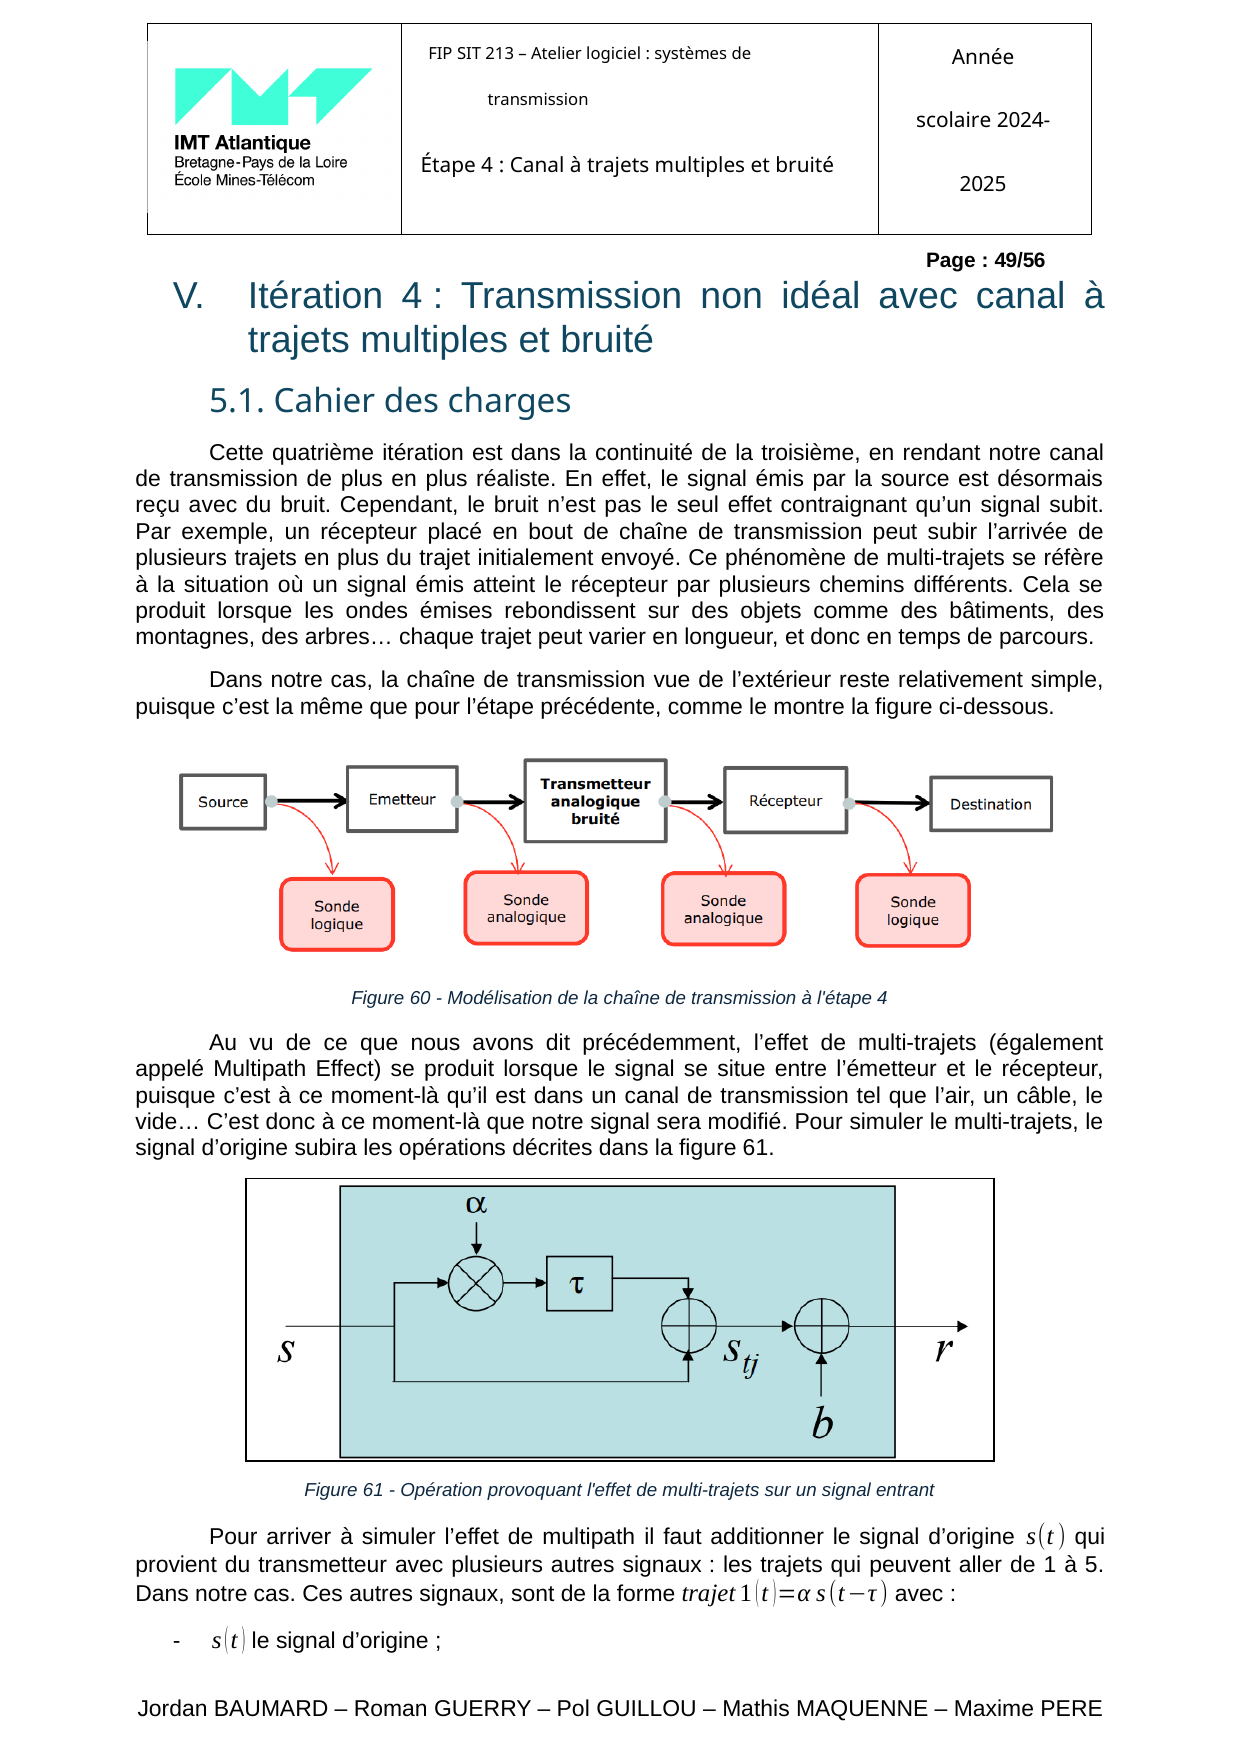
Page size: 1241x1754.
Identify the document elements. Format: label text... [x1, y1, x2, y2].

subtitle 5.1. Cahier des charges [135, 377, 1105, 422]
subtitle Itération 4 : Transmission non idéal avec canal à trajets multiples et bruité [173, 274, 1105, 360]
picture [168, 735, 1072, 970]
picture [147, 41, 401, 213]
text Au vu de ce que nous avons dit précédemment, l’effet de multi-trajets (également appelé Multipath Effect) se produit lorsque le signal se situe entre l’émetteur et le récepteur, puisque c’est à ce moment-là qu’il est dans un canal de transmission tel que l’air, un câble, le vide… C’est donc à ce moment-là que notre signal sera modifié. Pour simuler le multi-trajets, le signal d’origine subira les opérations décrites dans la figure 61. [135, 1029, 1105, 1161]
text Cette quatrième itération est dans la continuité de la troisième, en rendant notre canal de transmission de plus en plus réaliste. En effet, le signal émis par la source est désormais reçu avec du bruit. Cependant, le bruit n’est pas le seul effet contraignant qu’un signal subit. Par exemple, un récepteur placé en bout de chaîne de transmission peut subir l’arrivée de plusieurs trajets en plus du trajet initialement envoyé. Ce phénomène de multi-trajets se réfère à la situation où un signal émis atteint le récepteur par plusieurs chemins différents. Cela se produit lorsque les ondes émises rebondissent sur des objets comme des bâtiments, des montagnes, des arbres… chaque trajet peut varier en longueur, et donc en temps de parcours. [135, 439, 1105, 649]
list le signal d’origine ; [173, 1625, 1105, 1656]
text Dans notre cas, la chaîne de transmission vue de l’extérieur reste relativement simple, puisque c’est la même que pour l’étape précédente, comme le montre la figure ci-dessous. [135, 666, 1105, 719]
text Pour arriver à simuler l’effet de multipath il faut additionner le signal d’origine qui provient du transmetteur avec plusieurs autres signaux : les trajets qui peuvent aller de 1 à 5. Dans notre cas. Ces autres signaux, sont de la forme avec : [135, 1521, 1105, 1608]
text Figure 60 - Modélisation de la chaîne de transmission à l'étape 4 [135, 987, 1105, 1008]
text Figure 61 - Opération provoquant l'effet de multi-trajets sur un signal entrant [135, 1479, 1105, 1500]
picture [247, 1179, 993, 1460]
